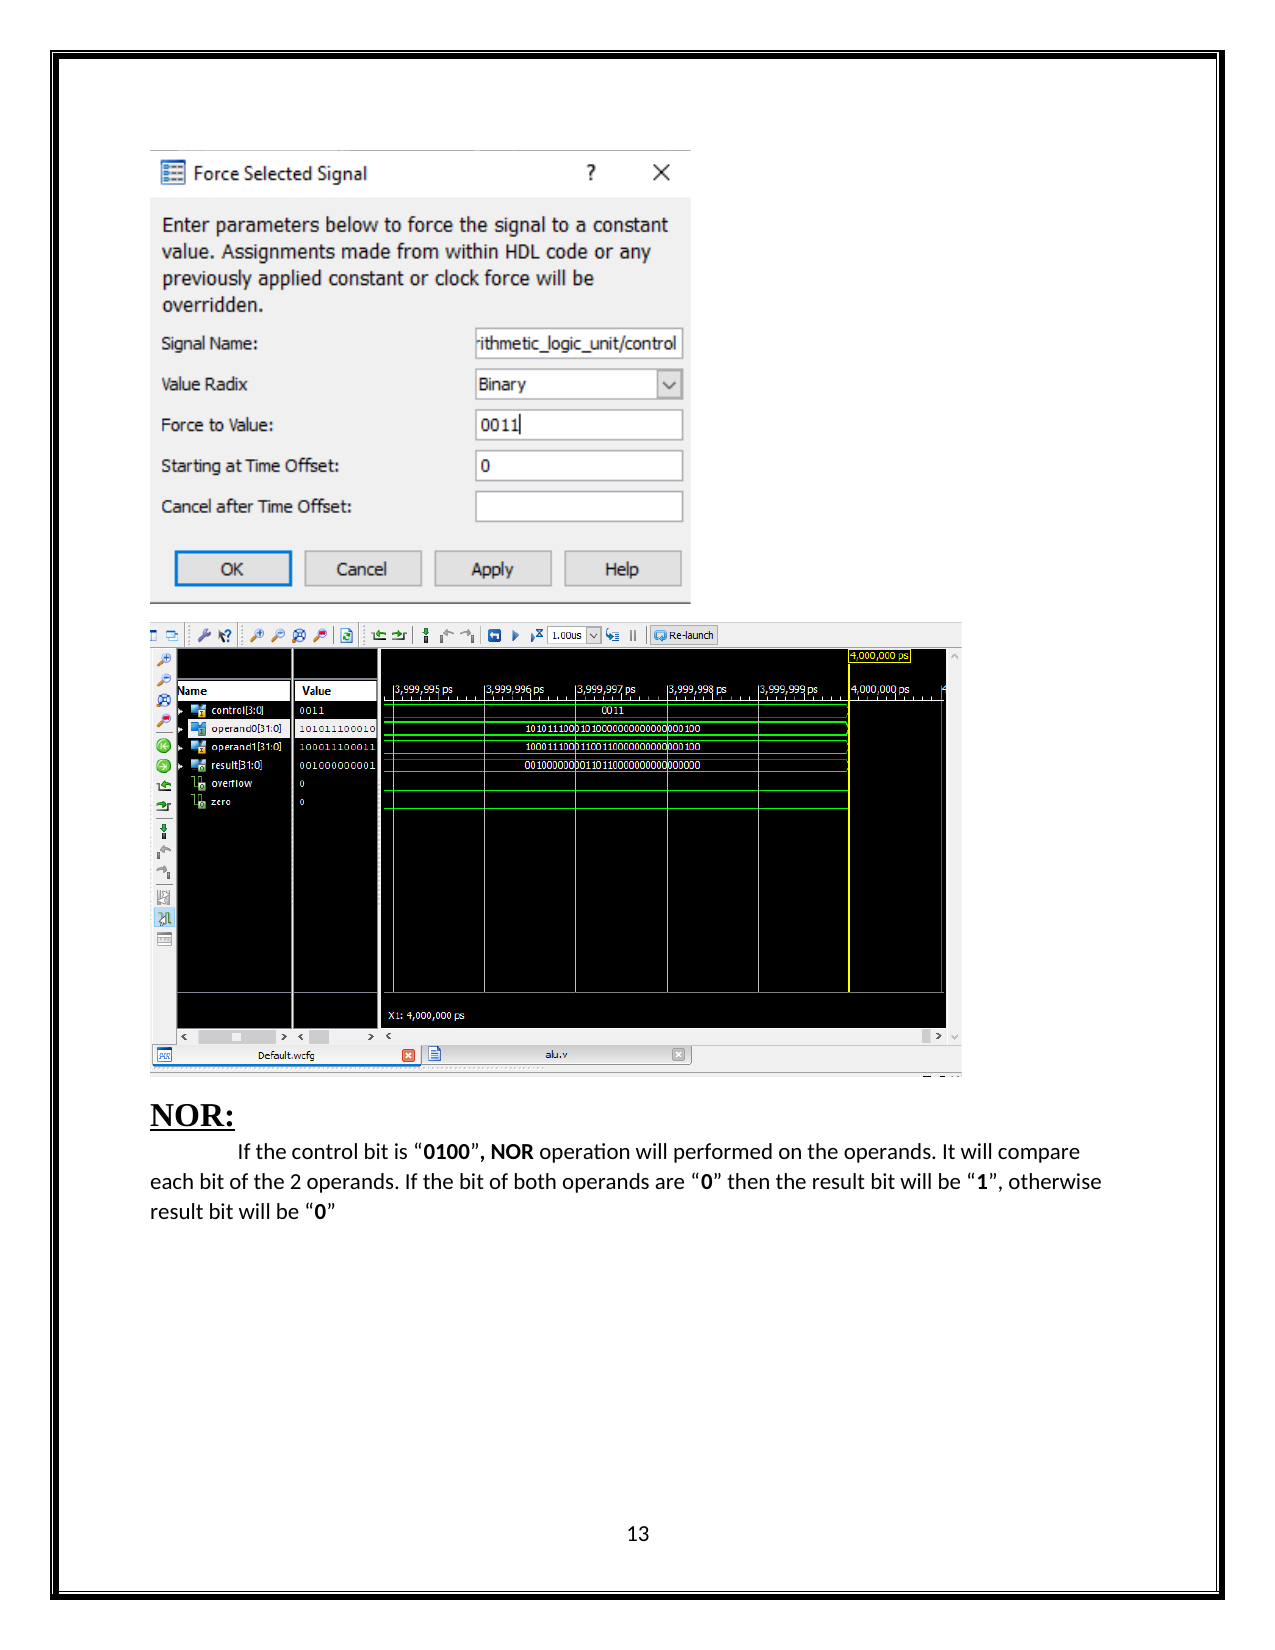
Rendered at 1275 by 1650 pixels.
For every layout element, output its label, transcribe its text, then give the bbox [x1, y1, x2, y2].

text If the control bit is “0100”, NOR operation will performed on the operands. It will compare each bit of the 2 operands. If the bit of both operands are “0” then the result bit will be “1”, otherwise result bit will be “0” [150, 1137, 1125, 1225]
subtitle NOR: [150, 1096, 1125, 1134]
picture [150, 622, 962, 1077]
picture [150, 150, 691, 604]
